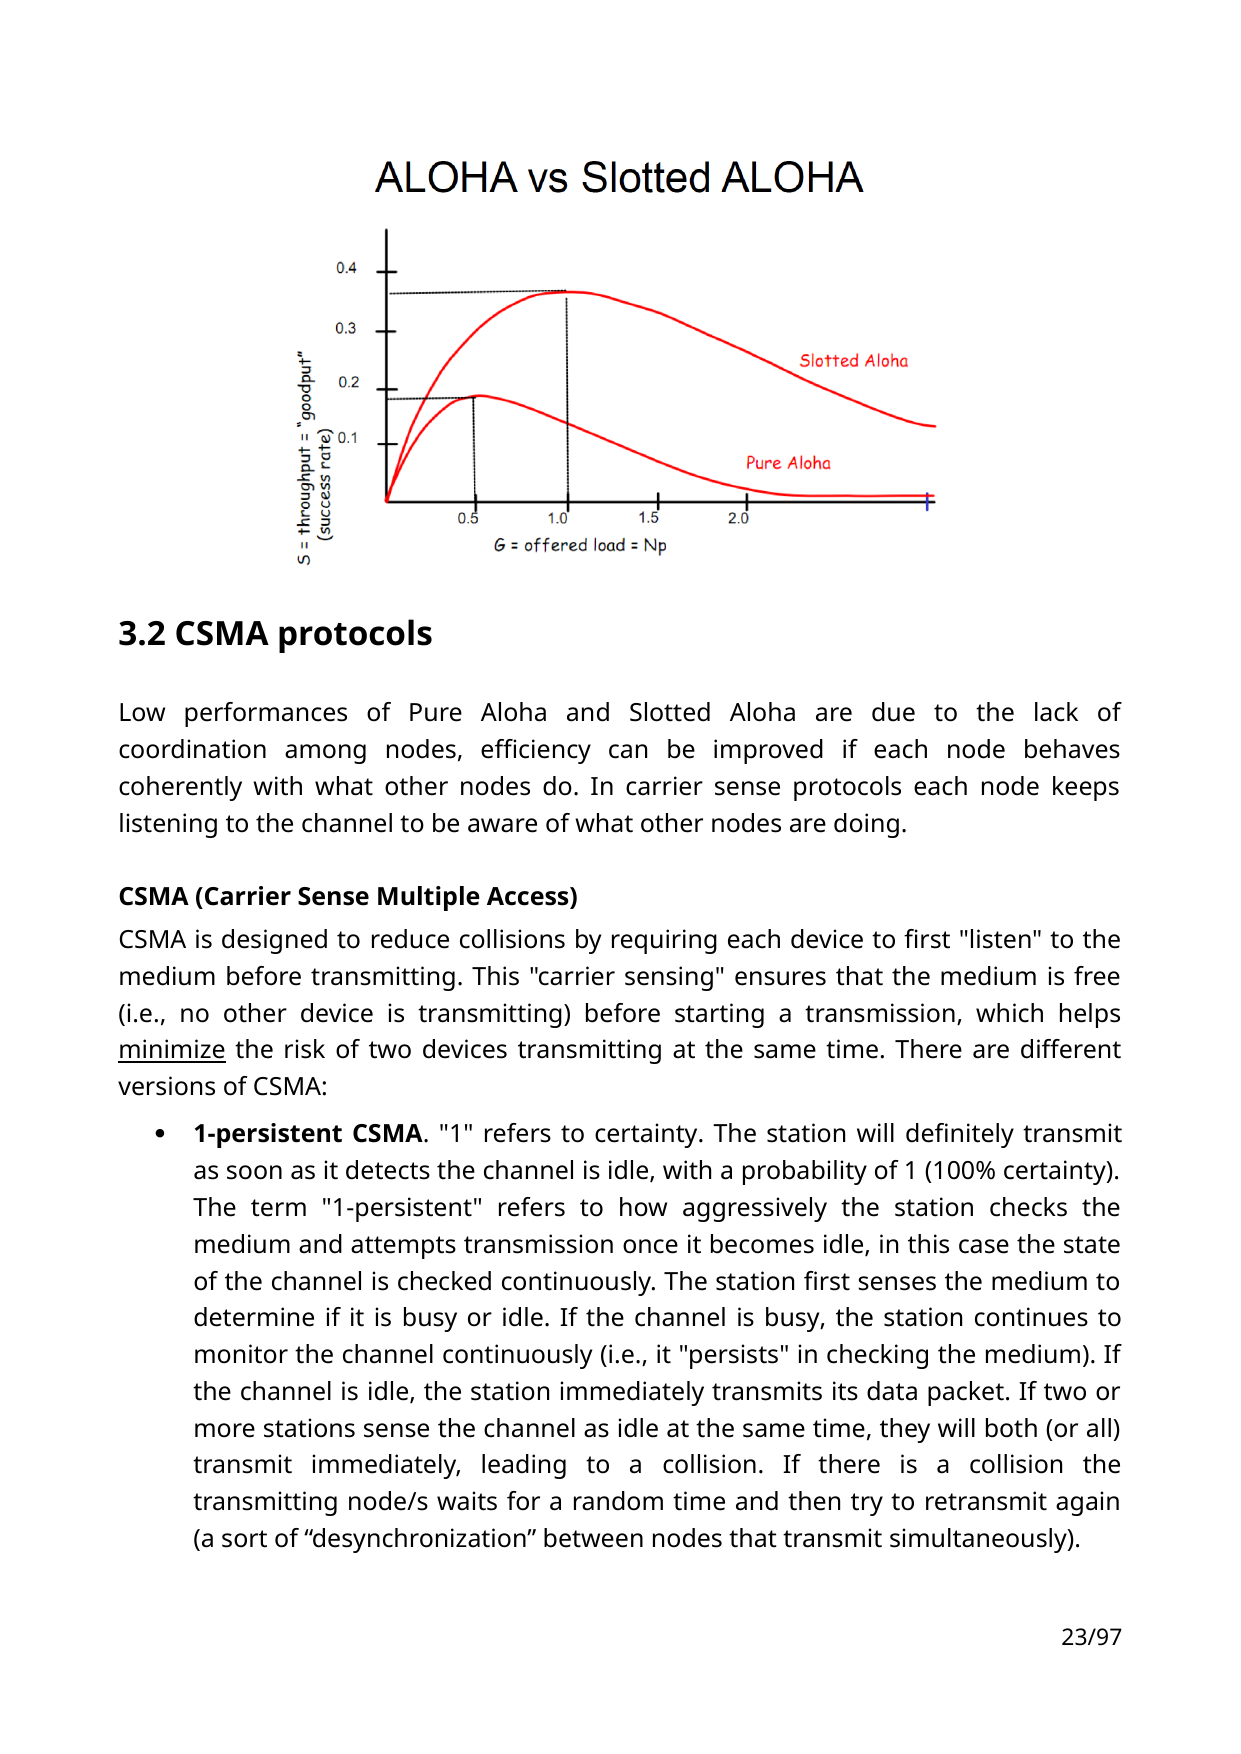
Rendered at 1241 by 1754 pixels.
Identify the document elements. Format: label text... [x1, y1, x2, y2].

text Low performances of Pure Aloha and Slotted Aloha are due to the lack of coordination among nodes, efficiency can be improved if each node behaves coherently with what other nodes do. In carrier sense protocols each node keeps listening to the channel to be aware of what other nodes are doing. [118, 695, 1122, 839]
list 1-persistent CSMA. "1" refers to certainty. The station will definitely transmit as soon as it detects the channel is idle, with a probability of 1 (100% certainty). The term "1-persistent" refers to how aggressively the station checks the medium and attempts transmission once it becomes idle, in this case the state of the channel is checked continuously. The station first senses the medium to determine if it is busy or idle. If the channel is busy, the station continues to monitor the channel continuously (i.e., it "persists" in checking the medium). If the channel is idle, the station immediately transmits its data packet. If two or more stations sense the channel as idle at the same time, they will both (or all) transmit immediately, leading to a collision. If there is a collision the transmitting node/s waits for a random time and then try to retransmit again (a sort of “desynchronization” between nodes that transmit simultaneously). [156, 1116, 1122, 1555]
subtitle 3.2 CSMA protocols [118, 609, 1122, 655]
text CSMA is designed to reduce collisions by requiring each device to first "listen" to the medium before transmitting. This "carrier sensing" ensures that the medium is free (i.e., no other device is transmitting) before starting a transmission, which helps minimize the risk of two devices transmitting at the same time. There are different versions of CSMA: [118, 922, 1122, 1103]
text CSMA (Carrier Sense Multiple Access) [118, 879, 1122, 913]
picture [280, 147, 961, 571]
